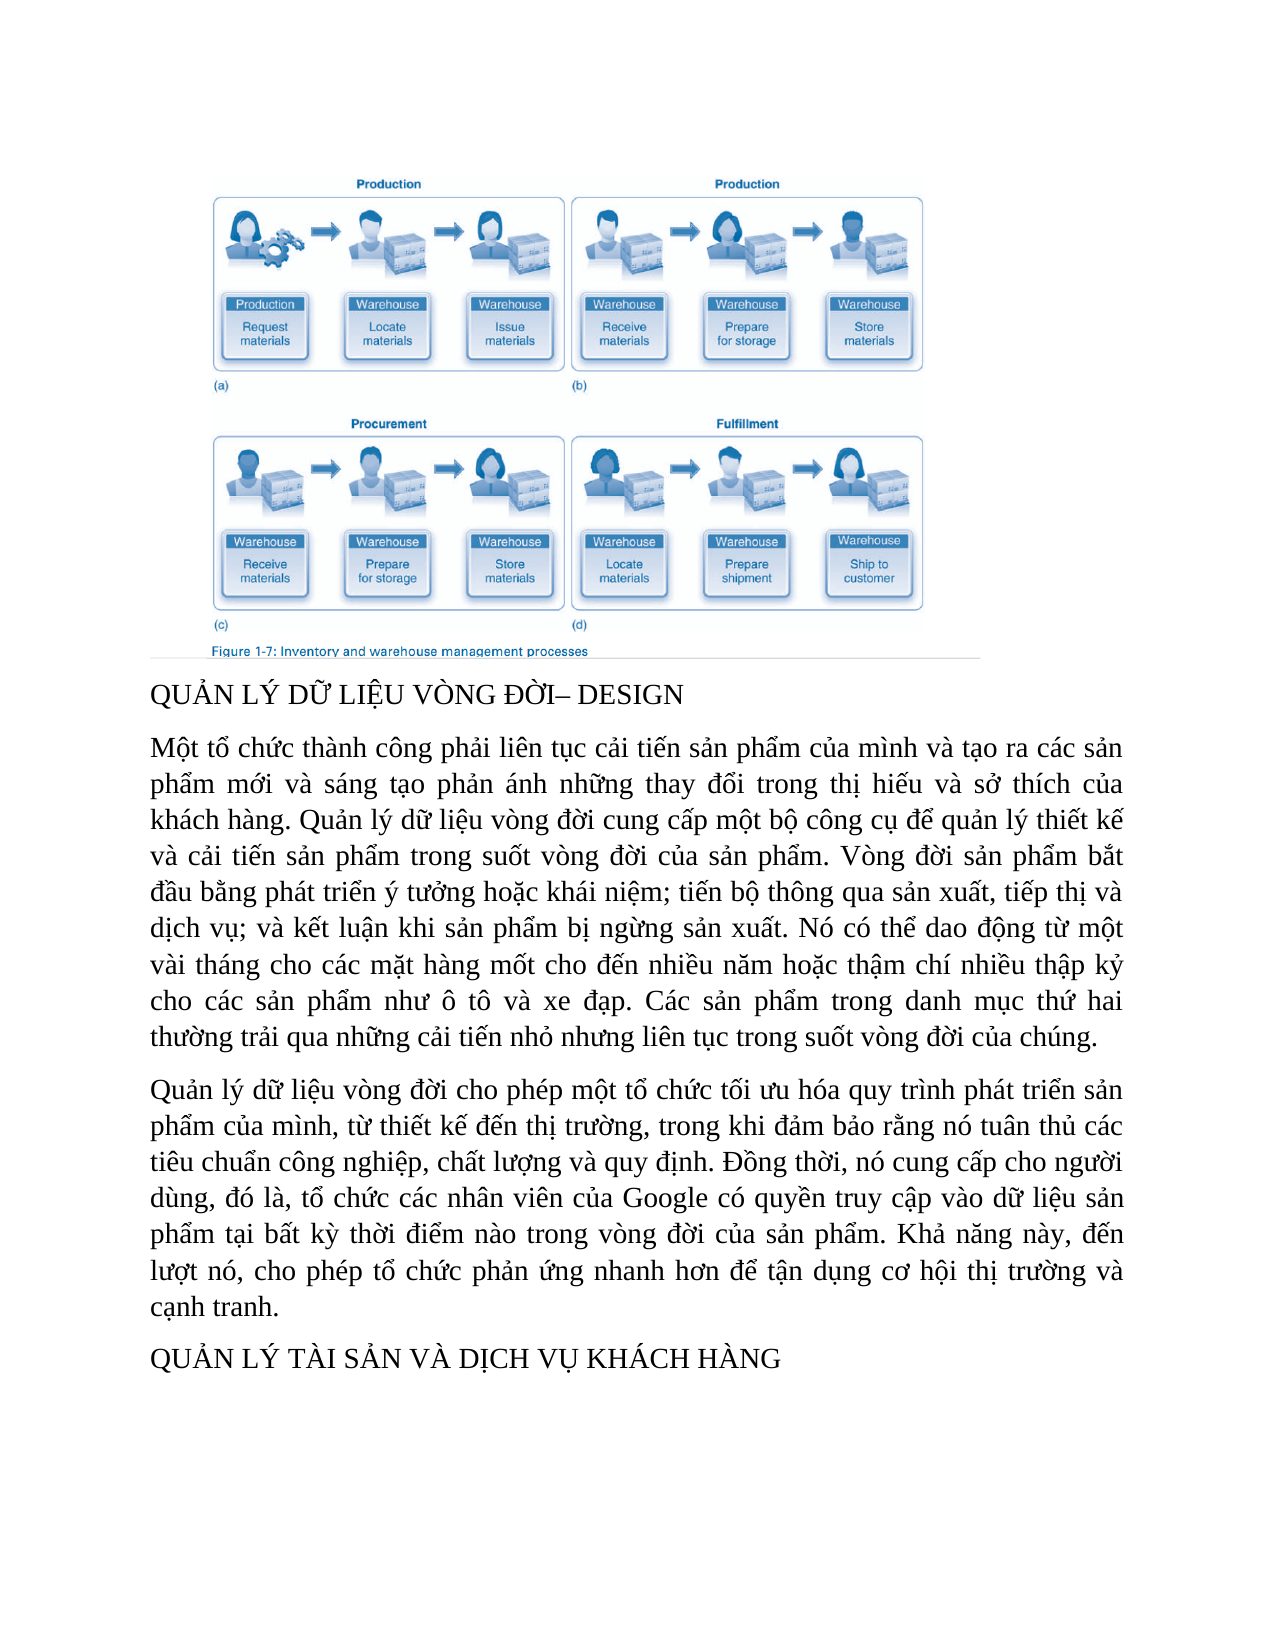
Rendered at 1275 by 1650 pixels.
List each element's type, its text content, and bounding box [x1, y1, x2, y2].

picture [150, 150, 981, 659]
text QUẢN LÝ DỮ LIỆU VÒNG ĐỜI– DESIGN [150, 677, 1125, 711]
text QUẢN LÝ TÀI SẢN VÀ DỊCH VỤ KHÁCH HÀNG [150, 1342, 1125, 1375]
text Quản lý dữ liệu vòng đời cho phép một tổ chức tối ưu hóa quy trình phát triển sản phẩm của mình, từ thiết kế đến thị trường, trong khi đảm bảo rằng nó tuân thủ các tiêu chuẩn công nghiệp, chất lượng và quy định. Đồng thời, nó cung cấp cho người dùng, đó là, tổ chức các nhân viên của Google có quyền truy cập vào dữ liệu sản phẩm tại bất kỳ thời điểm nào trong vòng đời của sản phẩm. Khả năng này, đến lượt nó, cho phép tổ chức phản ứng nhanh hơn để tận dụng cơ hội thị trường và cạnh tranh. [150, 1072, 1125, 1322]
text Một tổ chức thành công phải liên tục cải tiến sản phẩm của mình và tạo ra các sản phẩm mới và sáng tạo phản ánh những thay đổi trong thị hiếu và sở thích của khách hàng. Quản lý dữ liệu vòng đời cung cấp một bộ công cụ để quản lý thiết kế và cải tiến sản phẩm trong suốt vòng đời của sản phẩm. Vòng đời sản phẩm bắt đầu bằng phát triển ý tưởng hoặc khái niệm; tiến bộ thông qua sản xuất, tiếp thị và dịch vụ; và kết luận khi sản phẩm bị ngừng sản xuất. Nó có thể dao động từ một vài tháng cho các mặt hàng mốt cho đến nhiều năm hoặc thậm chí nhiều thập kỷ cho các sản phẩm như ô tô và xe đạp. Các sản phẩm trong danh mục thứ hai thường trải qua những cải tiến nhỏ nhưng liên tục trong suốt vòng đời của chúng. [150, 730, 1125, 1053]
